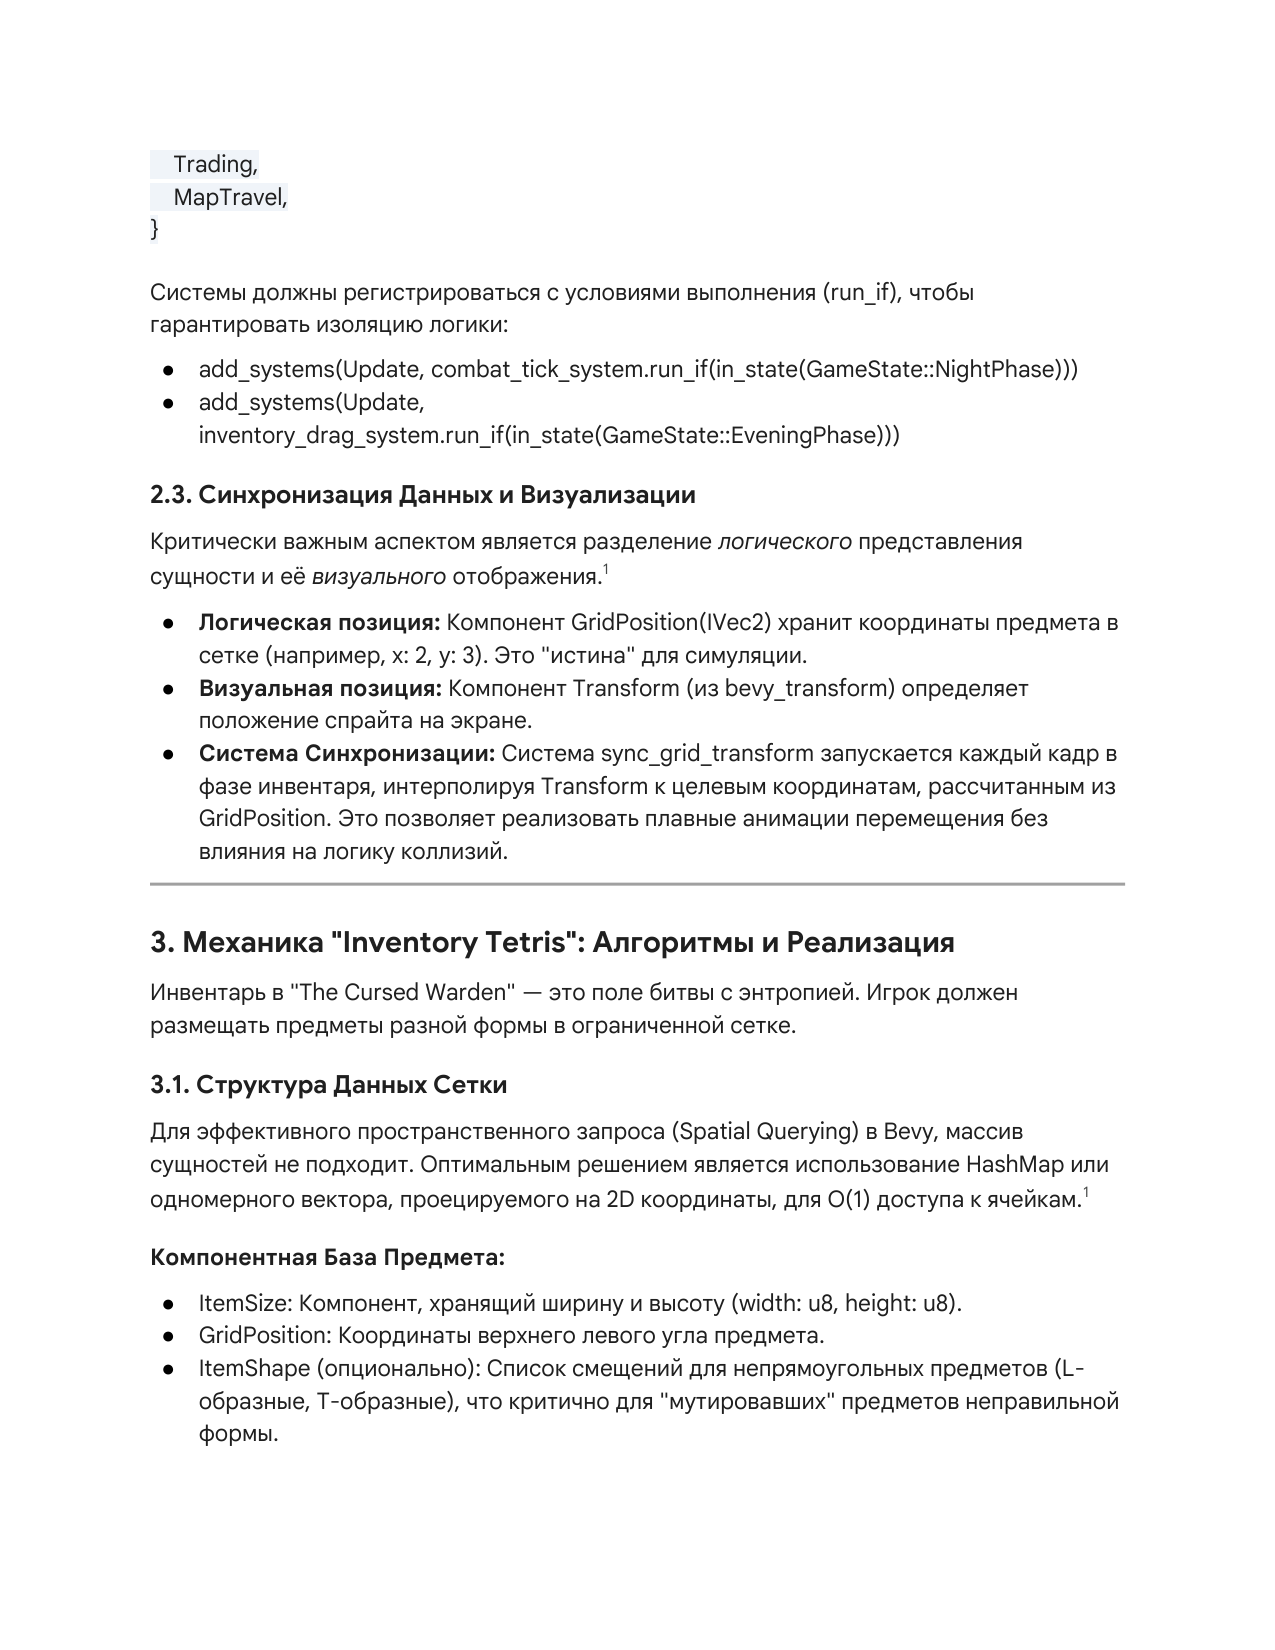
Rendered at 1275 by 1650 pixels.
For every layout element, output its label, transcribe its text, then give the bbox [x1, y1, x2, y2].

list add_systems(Update, inventory_drag_system.run_if(in_state(GameState::EveningPhase))) [161, 388, 1125, 450]
list Визуальная позиция: Компонент Transform (из bevy_transform) определяет положение спрайта на экране. [161, 674, 1125, 735]
list Система Синхронизации: Система sync_grid_transform запускается каждый кадр в фазе инвентаря, интерполируя Transform к целевым координатам, рассчитанным из GridPosition. Это позволяет реализовать плавные анимации перемещения без влияния на логику коллизий. [161, 739, 1125, 866]
subtitle 3. Механика "Inventory Tetris": Алгоритмы и Реализация [150, 886, 1125, 961]
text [150, 150, 1125, 274]
text Системы должны регистрироваться с условиями выполнения (run_if), чтобы гарантировать изоляцию логики: [150, 278, 1125, 339]
text Для эффективного пространственного запроса (Spatial Querying) в Bevy, массив сущностей не подходит. Оптимальным решением является использование HashMap или одномерного вектора, проецируемого на 2D координаты, для O(1) доступа к ячейкам.1 [150, 1117, 1125, 1214]
subtitle 3.1. Структура Данных Сетки [150, 1069, 1125, 1100]
list Логическая позиция: Компонент GridPosition(IVec2) хранит координаты предмета в сетке (например, x: 2, y: 3). Это "истина" для симуляции. [161, 608, 1125, 670]
list add_systems(Update, combat_tick_system.run_if(in_state(GameState::NightPhase))) [161, 356, 1125, 384]
subtitle 2.3. Синхронизация Данных и Визуализации [150, 479, 1125, 510]
text Инвентарь в "The Cursed Warden" — это поле битвы с энтропией. Игрок должен размещать предметы разной формы в ограниченной сетке. [150, 978, 1125, 1040]
list GridPosition: Координаты верхнего левого угла предмета. [161, 1322, 1125, 1350]
list ItemSize: Компонент, хранящий ширину и высоту (width: u8, height: u8). [161, 1289, 1125, 1318]
list ItemShape (опционально): Список смещений для непрямоугольных предметов (L-образные, T-образные), что критично для "мутировавших" предметов неправильной формы. [161, 1354, 1125, 1448]
text Критически важным аспектом является разделение логического представления сущности и её визуального отображения.1 [150, 527, 1125, 592]
text Компонентная База Предмета: [150, 1244, 1125, 1272]
